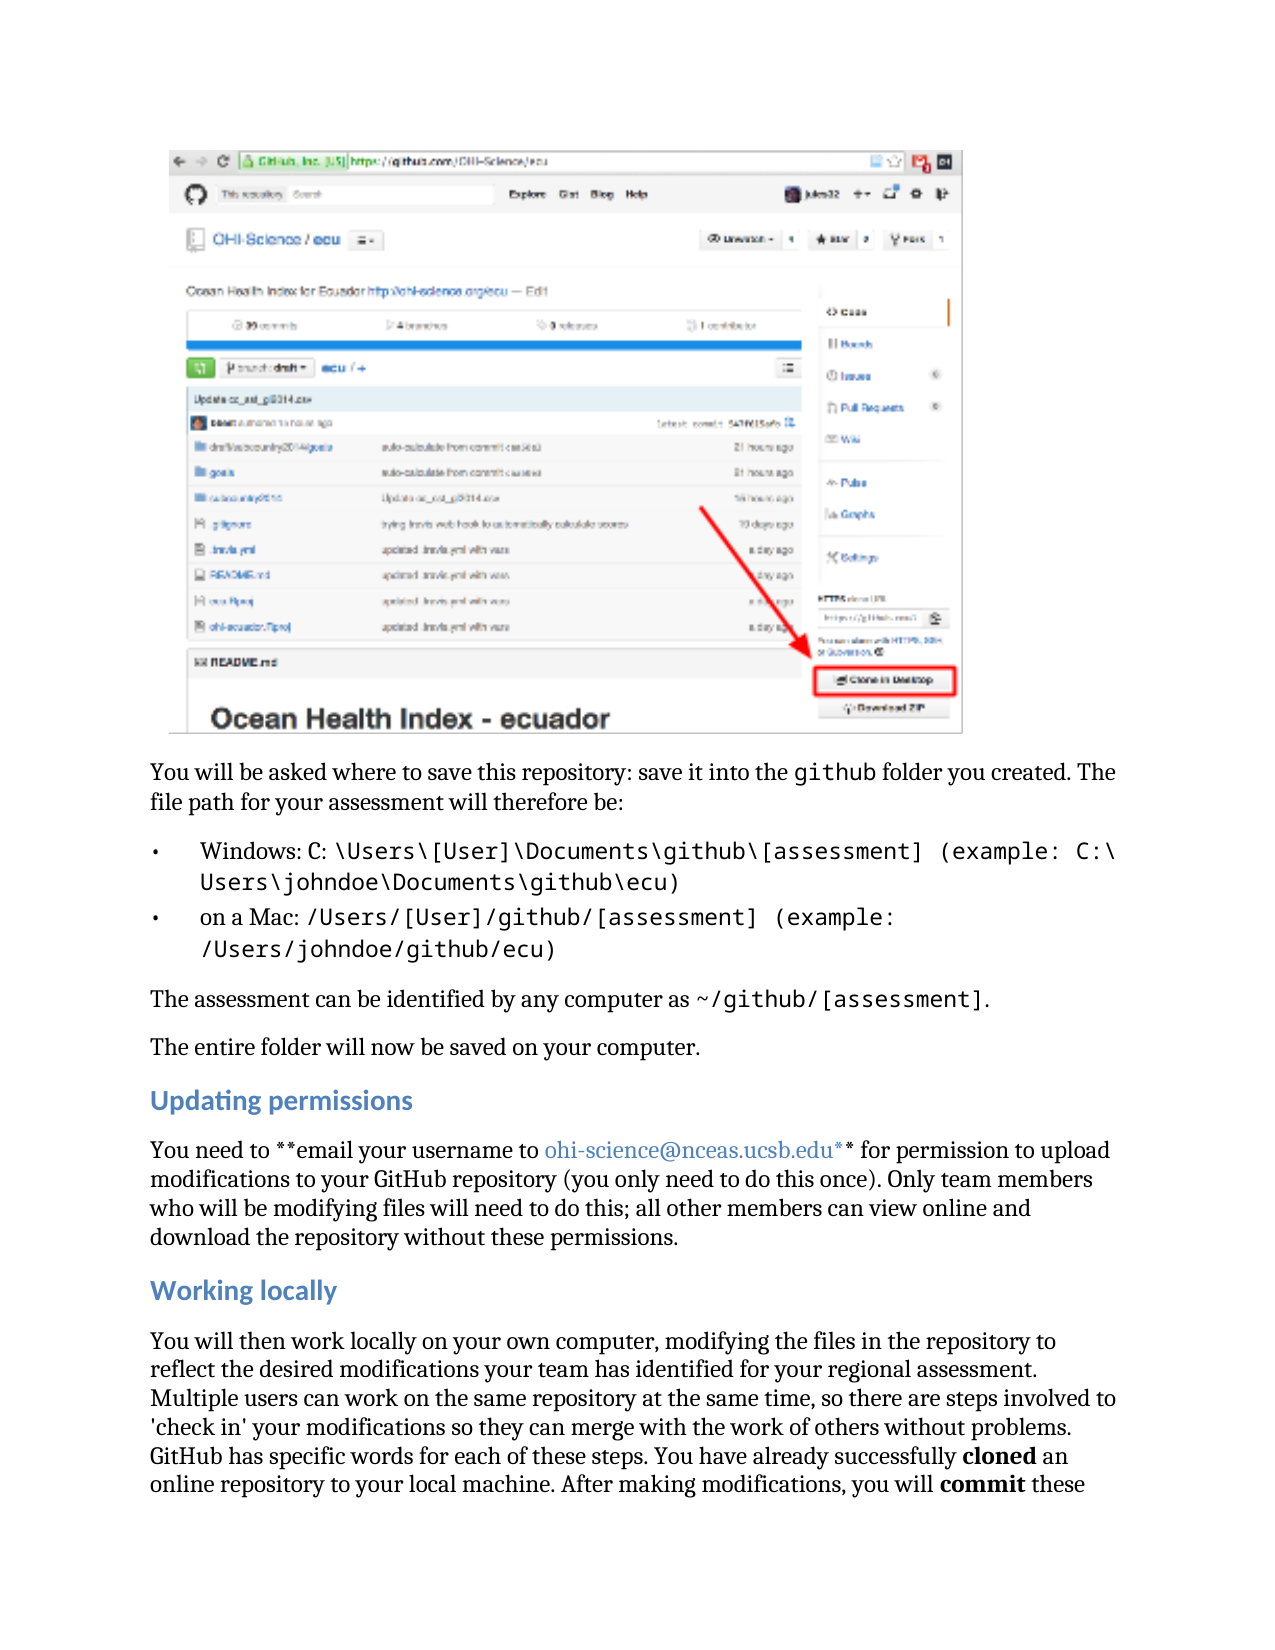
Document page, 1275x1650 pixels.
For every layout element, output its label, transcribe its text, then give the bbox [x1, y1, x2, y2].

picture [168, 150, 969, 738]
text The entire folder will now be saved on your computer. [150, 1032, 1125, 1061]
text You will be asked where to save this repository: save it into the github folder you created. The file path for your assessment will therefore be: [150, 756, 1125, 816]
list Windows: C: \Users\[User]\Documents\github\[assessment] (example: C:\Users\johndoe\Documents\github\ecu) [150, 835, 1125, 897]
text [150, 1327, 1125, 1499]
subtitle Updating permissions [150, 1082, 1125, 1118]
text The assessment can be identified by any computer as ~/github/[assessment]. [150, 982, 1125, 1014]
text You need to **email your username to ohi-science@nceas.ucsb.edu** for permission to upload modifications to your GitHub repository (you only need to do this once). Only team members who will be modifying files will need to do this; all other members can view online and download the repository without these permissions. [150, 1136, 1125, 1251]
subtitle Working locally [150, 1272, 1125, 1308]
list on a Mac: /Users/[User]/github/[assessment] (example: /Users/johndoe/github/ecu) [150, 901, 1125, 964]
